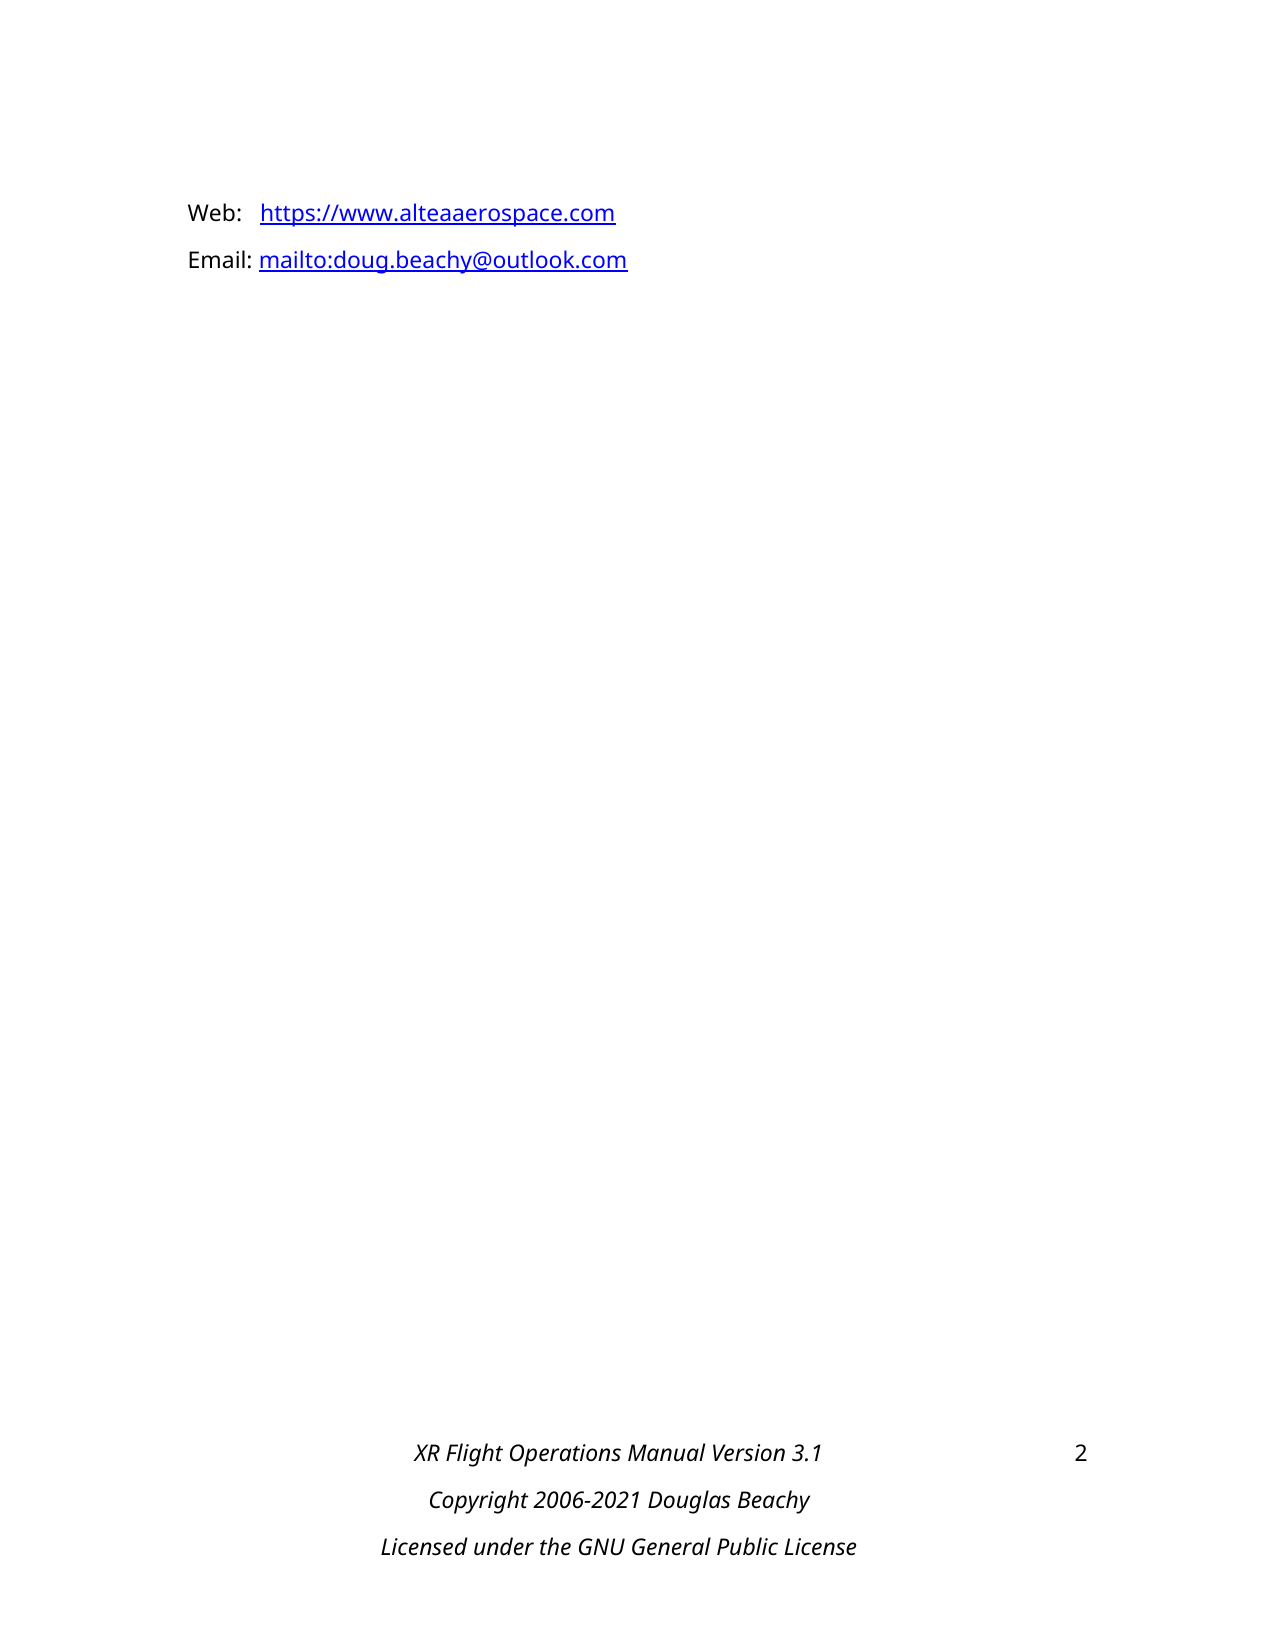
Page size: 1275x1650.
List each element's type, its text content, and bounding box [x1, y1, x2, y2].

text Web: https://www.alteaaerospace.com [187, 197, 1087, 228]
text Email: mailto:doug.beachy@outlook.com [187, 244, 1087, 275]
